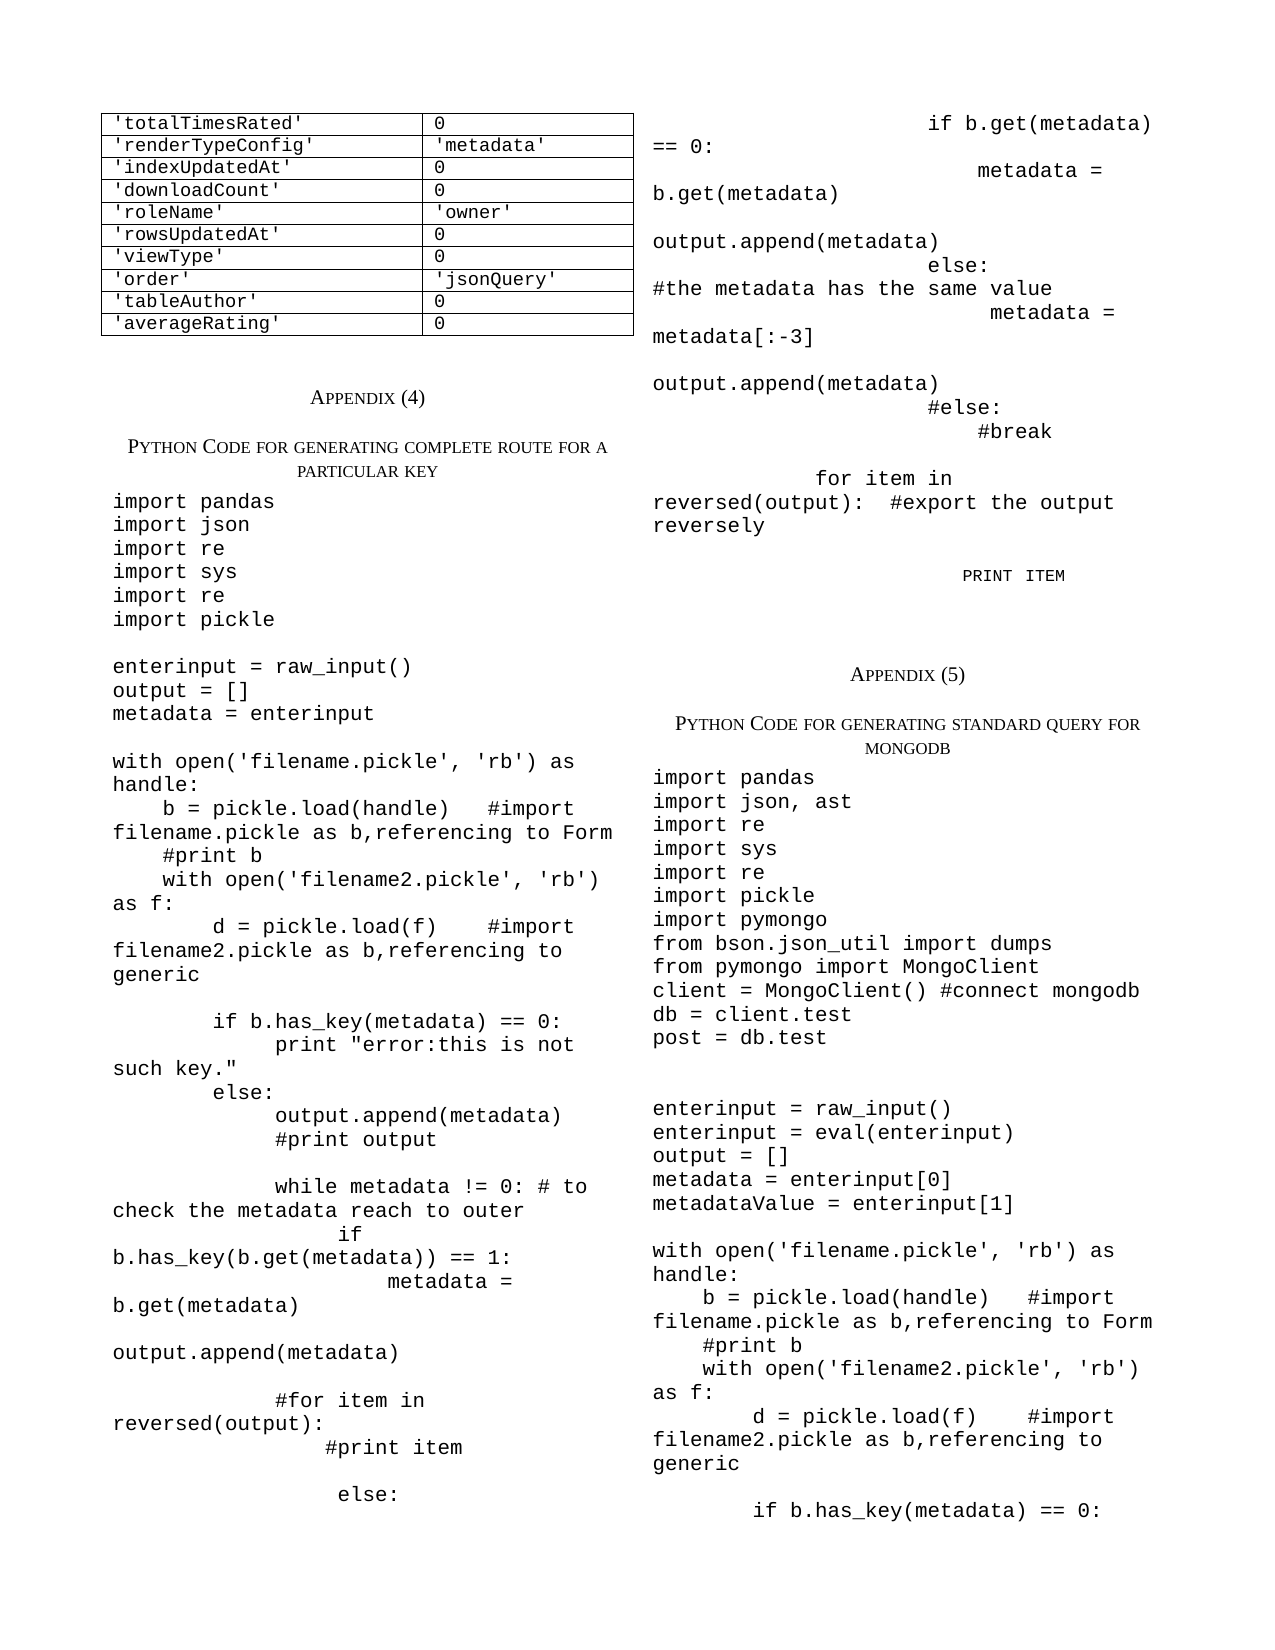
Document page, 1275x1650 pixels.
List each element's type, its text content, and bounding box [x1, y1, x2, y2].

text Appendix (4) [112, 385, 622, 409]
table_cell 0 [423, 314, 633, 335]
text if b.has_key(b.get(metadata)) == 1: [112, 1224, 622, 1271]
text output = [] [652, 1146, 1162, 1169]
text import sys [652, 838, 1162, 862]
text output = [] [112, 680, 622, 703]
text #print b [112, 845, 622, 869]
text import re [112, 585, 622, 609]
text print item [652, 564, 1162, 588]
text output.append(metadata) [112, 1318, 622, 1366]
table_cell 0 [423, 225, 633, 246]
text import re [652, 862, 1162, 885]
text import sys [112, 562, 622, 585]
table_cell 'jsonQuery' [423, 270, 633, 291]
table_cell 0 [423, 180, 633, 202]
text post = db.test [652, 1027, 1162, 1051]
text with open('filename2.pickle', 'rb') as f: [652, 1358, 1162, 1406]
text metadataValue = enterinput[1] [652, 1193, 1162, 1216]
table_cell 0 [423, 292, 633, 313]
text #print b [652, 1335, 1162, 1358]
text Appendix (5) [652, 662, 1162, 686]
text metadata = metadata[:-3] [652, 302, 1162, 349]
text import json, ast [652, 791, 1162, 814]
text else: [112, 1082, 622, 1105]
text with open('filename.pickle', 'rb') as handle: [652, 1240, 1162, 1287]
text while metadata != 0: # to check the metadata reach to outer [112, 1176, 622, 1224]
text Python Code for generating standard query for mongodb [652, 711, 1162, 759]
table_cell 'rowsUpdatedAt' [102, 225, 422, 246]
table_cell 'averageRating' [102, 314, 422, 335]
table_cell 'renderTypeConfig' [102, 136, 422, 157]
table_cell 'downloadCount' [102, 180, 422, 202]
table_cell 0 [423, 247, 633, 268]
text db = client.test [652, 1004, 1162, 1027]
text metadata = enterinput[0] [652, 1169, 1162, 1193]
text import json [112, 514, 622, 538]
table_cell 'totalTimesRated' [102, 114, 422, 135]
text #print item [112, 1437, 622, 1461]
table_cell 0 [423, 114, 633, 135]
text import pymongo [652, 909, 1162, 933]
table_cell 'metadata' [423, 136, 633, 157]
text from pymongo import MongoClient [652, 956, 1162, 980]
text else: #the metadata has the same value [652, 255, 1162, 302]
text if b.has_key(metadata) == 0: [112, 1011, 622, 1034]
text import pandas [652, 767, 1162, 791]
text enterinput = raw_input() [112, 656, 622, 680]
text d = pickle.load(f) #import filename2.pickle as b,referencing to generic [112, 916, 622, 987]
text metadata = b.get(metadata) [652, 160, 1162, 207]
table_cell 'viewType' [102, 247, 422, 268]
text for item in reversed(output): #export the output reversely [652, 468, 1162, 539]
table_cell 'order' [102, 270, 422, 291]
text with open('filename.pickle', 'rb') as handle: [112, 751, 622, 798]
table_cell 'tableAuthor' [102, 292, 422, 313]
text b = pickle.load(handle) #import filename.pickle as b,referencing to Form [112, 798, 622, 845]
text import re [112, 538, 622, 562]
text import re [652, 814, 1162, 838]
text Python Code for generating complete route for a particular key [112, 434, 622, 482]
text #print output [112, 1129, 622, 1153]
text import pickle [652, 885, 1162, 909]
text import pandas [112, 491, 622, 514]
text output.append(metadata) [652, 207, 1162, 255]
text client = MongoClient() #connect mongodb [652, 980, 1162, 1004]
text d = pickle.load(f) #import filename2.pickle as b,referencing to generic [652, 1406, 1162, 1477]
text #else: [652, 397, 1162, 421]
text #break [652, 421, 1162, 444]
text #for item in reversed(output): [112, 1389, 622, 1437]
text b = pickle.load(handle) #import filename.pickle as b,referencing to Form [652, 1287, 1162, 1335]
text with open('filename2.pickle', 'rb') as f: [112, 869, 622, 916]
text output.append(metadata) [652, 349, 1162, 397]
text if b.has_key(metadata) == 0: [652, 1500, 1162, 1524]
text import pickle [112, 609, 622, 632]
text from bson.json_util import dumps [652, 933, 1162, 956]
table_cell 'owner' [423, 203, 633, 224]
text enterinput = eval(enterinput) [652, 1122, 1162, 1146]
text metadata = b.get(metadata) [112, 1271, 622, 1318]
table_cell 'roleName' [102, 203, 422, 224]
text if b.get(metadata) == 0: [652, 112, 1162, 160]
text output.append(metadata) [112, 1105, 622, 1129]
table_cell 'indexUpdatedAt' [102, 158, 422, 179]
table_cell 0 [423, 158, 633, 179]
text metadata = enterinput [112, 703, 622, 727]
text enterinput = raw_input() [652, 1098, 1162, 1122]
text else: [112, 1484, 622, 1508]
text print "error:this is not such key." [112, 1034, 622, 1082]
